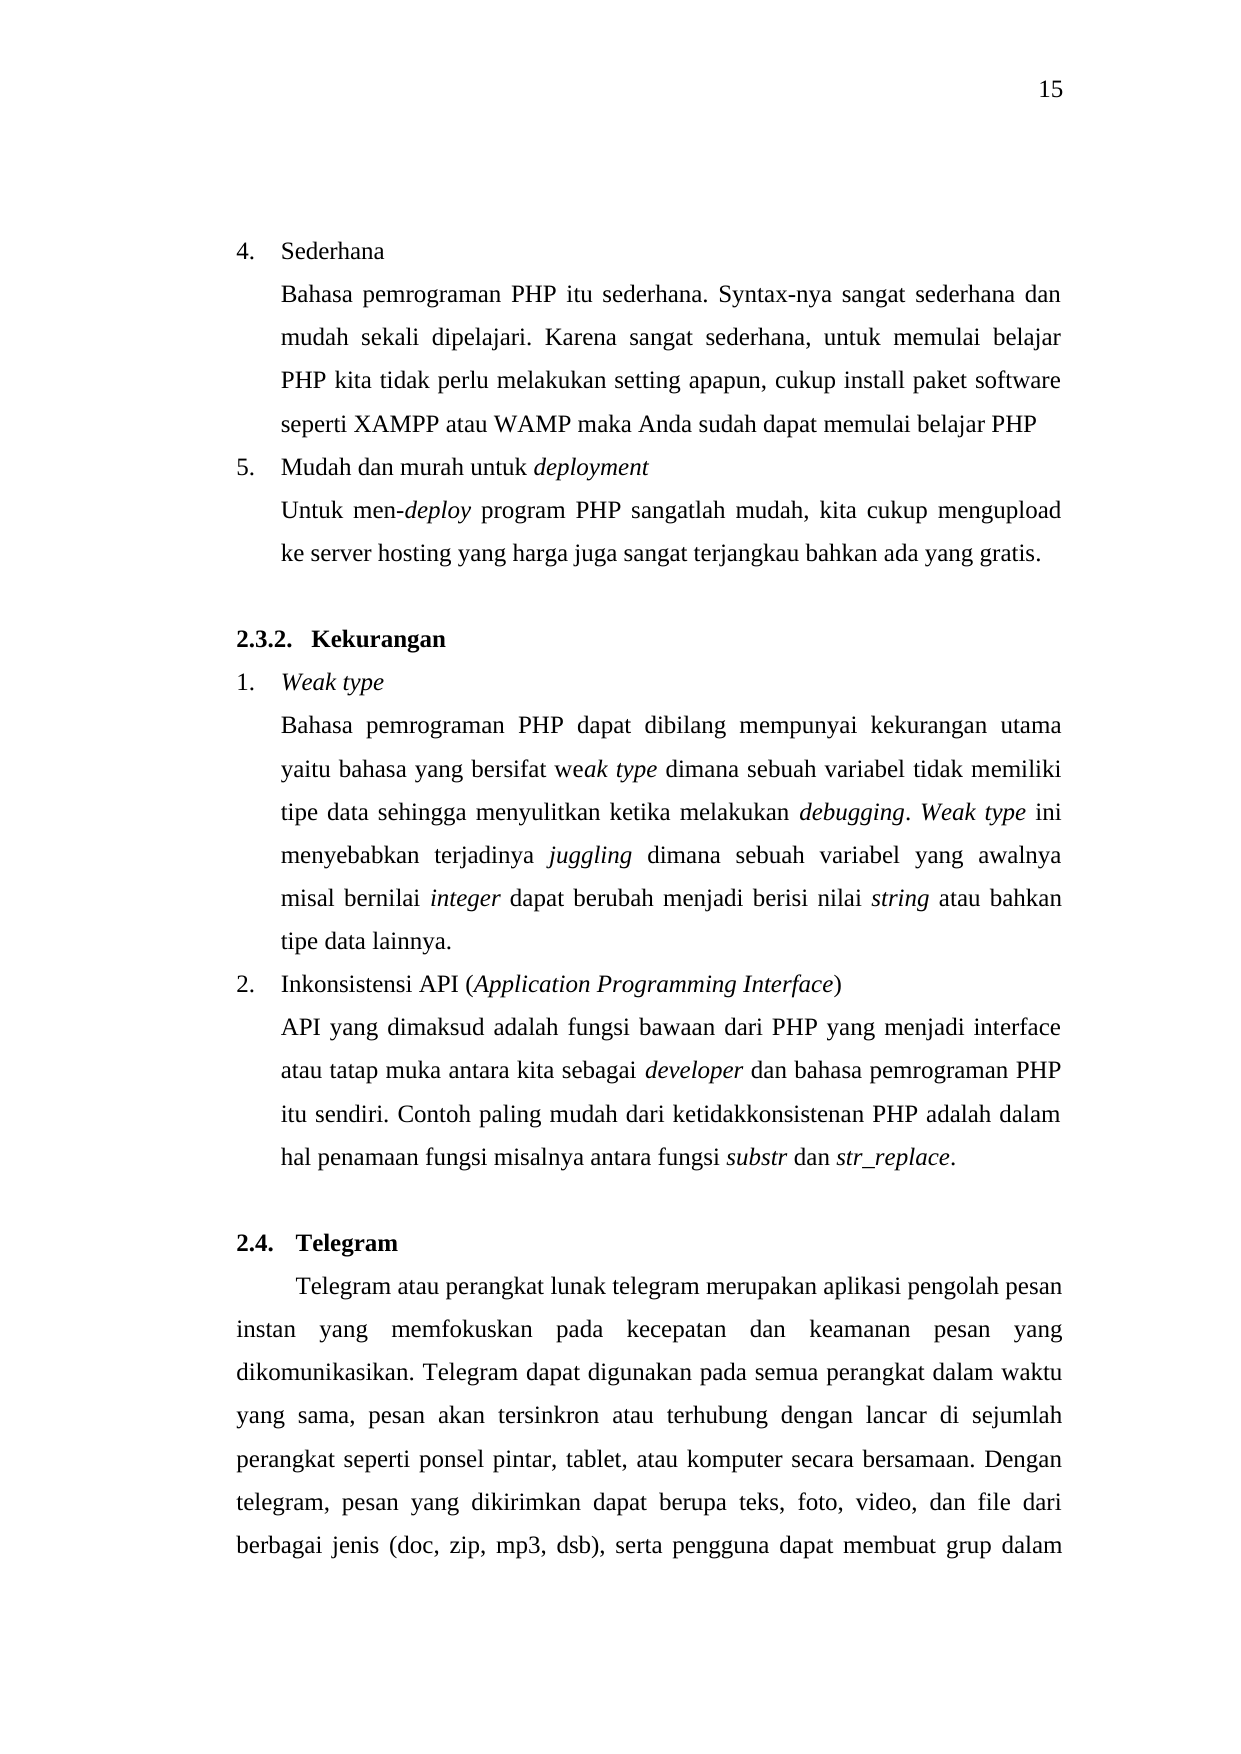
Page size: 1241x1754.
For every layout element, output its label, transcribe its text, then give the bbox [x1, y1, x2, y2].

subtitle Telegram [236, 1228, 1063, 1257]
list Weak type [236, 667, 1062, 696]
subtitle Kekurangan [236, 624, 1063, 653]
list Bahasa pemrograman PHP dapat dibilang mempunyai kekurangan utama yaitu bahasa yang bersifat weak type dimana sebuah variabel tidak memiliki tipe data sehingga menyulitkan ketika melakukan debugging. Weak type ini menyebabkan terjadinya juggling dimana sebuah variabel yang awalnya misal bernilai integer dapat berubah menjadi berisi nilai string atau bahkan tipe data lainnya. [281, 711, 1062, 955]
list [236, 1271, 1063, 1559]
list Bahasa pemrograman PHP itu sederhana. Syntax-nya sangat sederhana dan mudah sekali dipelajari. Karena sangat sederhana, untuk memulai belajar PHP kita tidak perlu melakukan setting apapun, cukup install paket software seperti XAMPP atau WAMP maka Anda sudah dapat memulai belajar PHP [281, 279, 1062, 437]
list API yang dimaksud adalah fungsi bawaan dari PHP yang menjadi interface atau tatap muka antara kita sebagai developer dan bahasa pemrograman PHP itu sendiri. Contoh paling mudah dari ketidakkonsistenan PHP adalah dalam hal penamaan fungsi misalnya antara fungsi substr dan str_replace. [281, 1012, 1062, 1171]
list Inkonsistensi API (Application Programming Interface) [236, 969, 1062, 998]
list Sederhana [236, 236, 1062, 265]
list Untuk men-deploy program PHP sangatlah mudah, kita cukup mengupload ke server hosting yang harga juga sangat terjangkau bahkan ada yang gratis. [281, 495, 1062, 567]
list Mudah dan murah untuk deployment [236, 452, 1062, 481]
